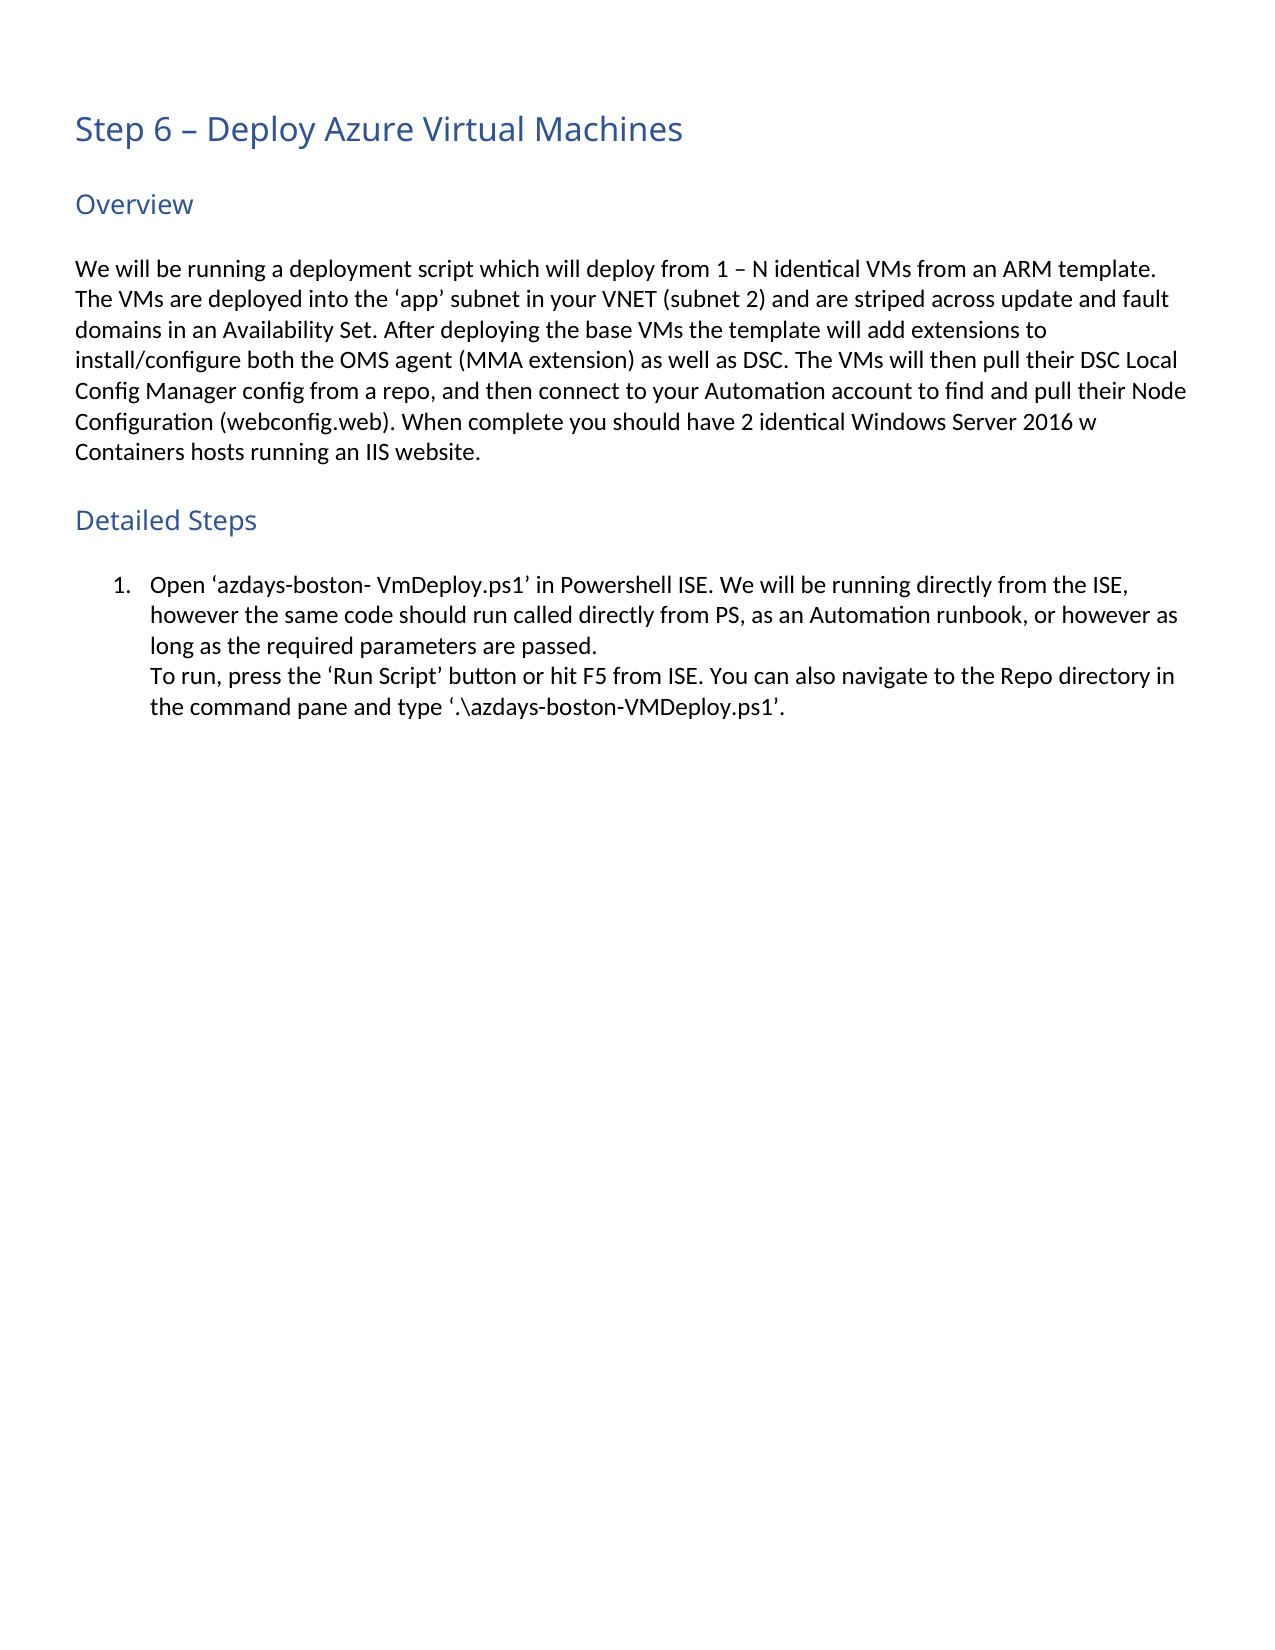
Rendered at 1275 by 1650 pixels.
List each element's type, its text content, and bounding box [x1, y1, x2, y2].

text We will be running a deployment script which will deploy from 1 – N identical VMs from an ARM template. The VMs are deployed into the ‘app’ subnet in your VNET (subnet 2) and are striped across update and fault domains in an Availability Set. After deploying the base VMs the template will add extensions to install/configure both the OMS agent (MMA extension) as well as DSC. The VMs will then pull their DSC Local Config Manager config from a repo, and then connect to your Automation account to find and pull their Node Configuration (webconfig.web). When complete you should have 2 identical Windows Server 2016 w Containers hosts running an IIS website. [75, 253, 1200, 467]
subtitle Overview [75, 186, 1200, 222]
subtitle Step 6 – Deploy Azure Virtual Machines [75, 106, 1200, 151]
list Open ‘azdays-boston- VmDeploy.ps1’ in Powershell ISE. We will be running directly from the ISE, however the same code should run called directly from PS, as an Automation runbook, or however as long as the required parameters are passed. To run, press the ‘Run Script’ button or hit F5 from ISE. You can also navigate to the Repo directory in the command pane and type ‘.\azdays-boston-VMDeploy.ps1’. [112, 569, 1200, 721]
subtitle Detailed Steps [75, 501, 1200, 538]
